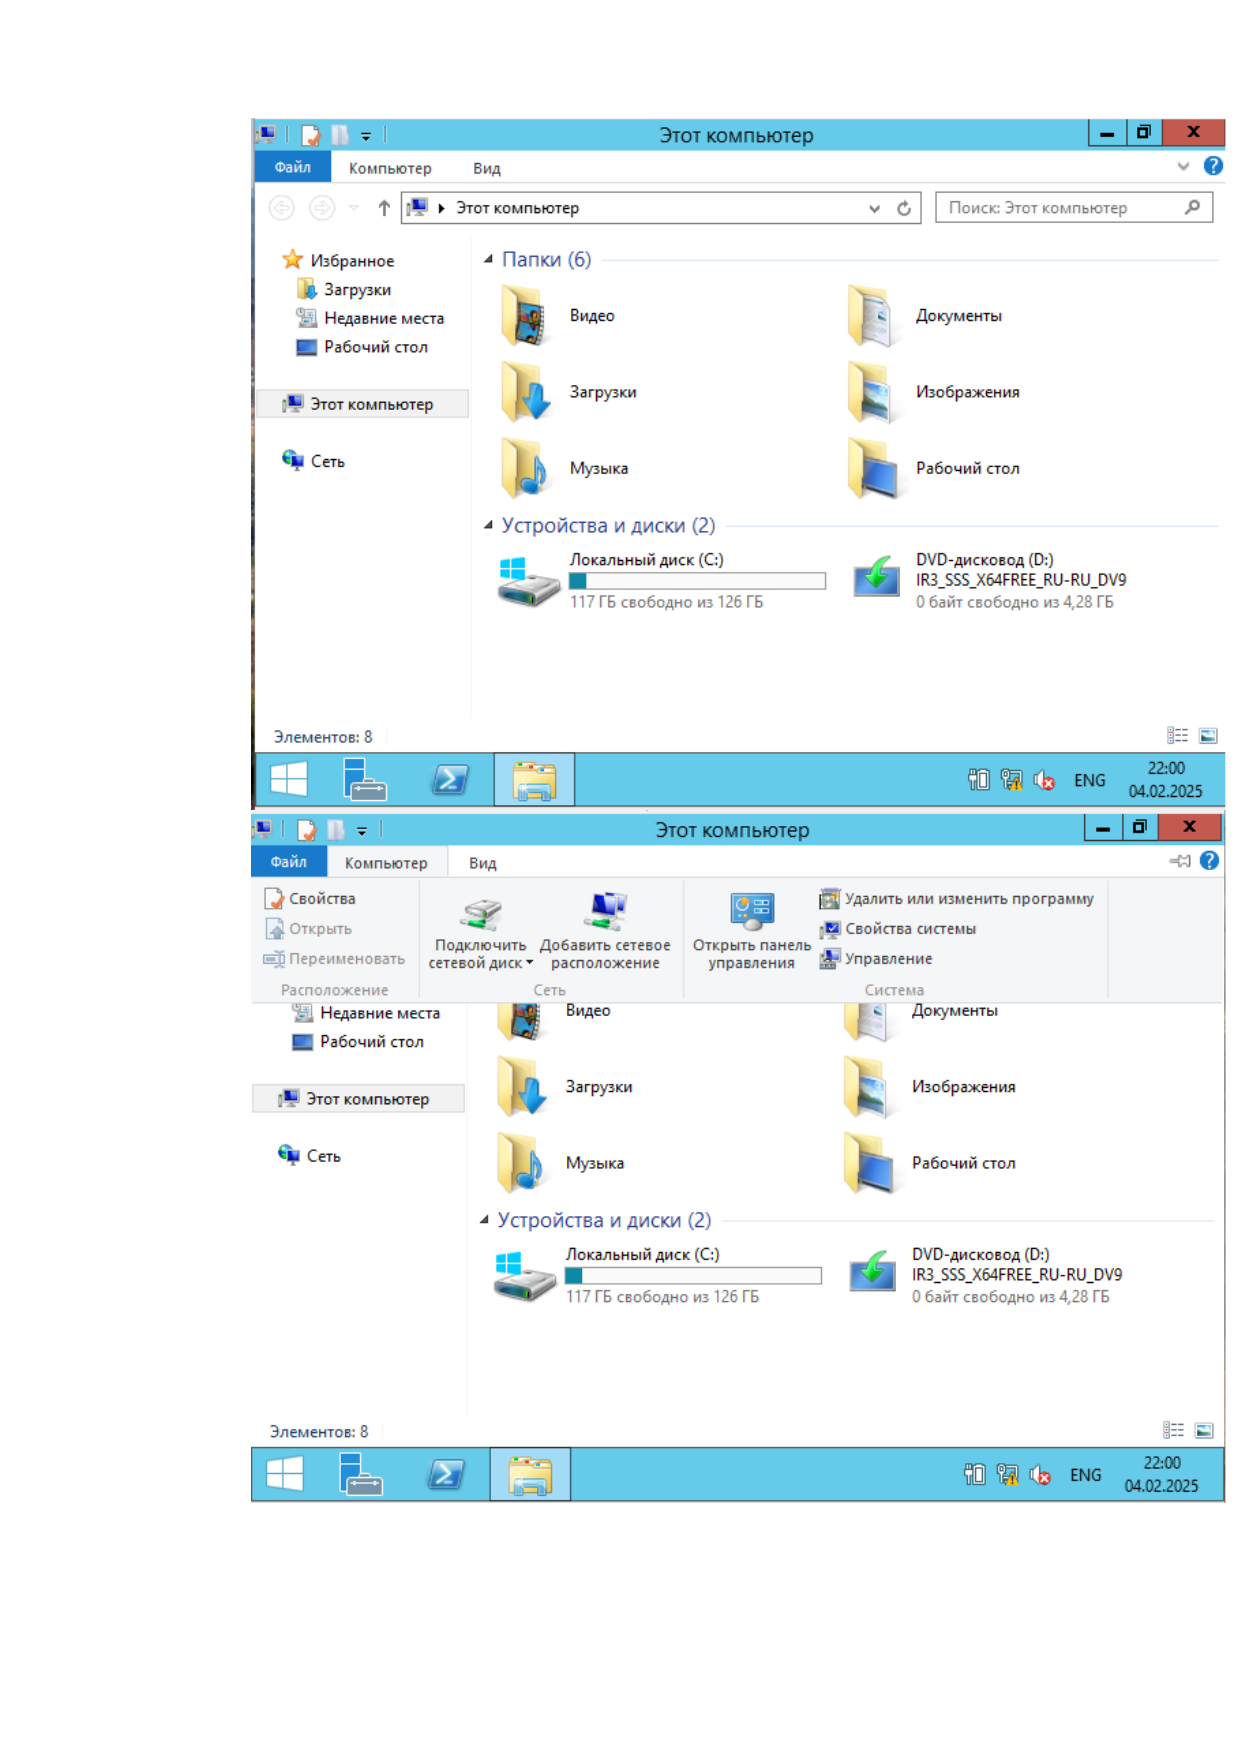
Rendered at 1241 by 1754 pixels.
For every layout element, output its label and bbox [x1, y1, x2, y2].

picture [251, 118, 1226, 1503]
